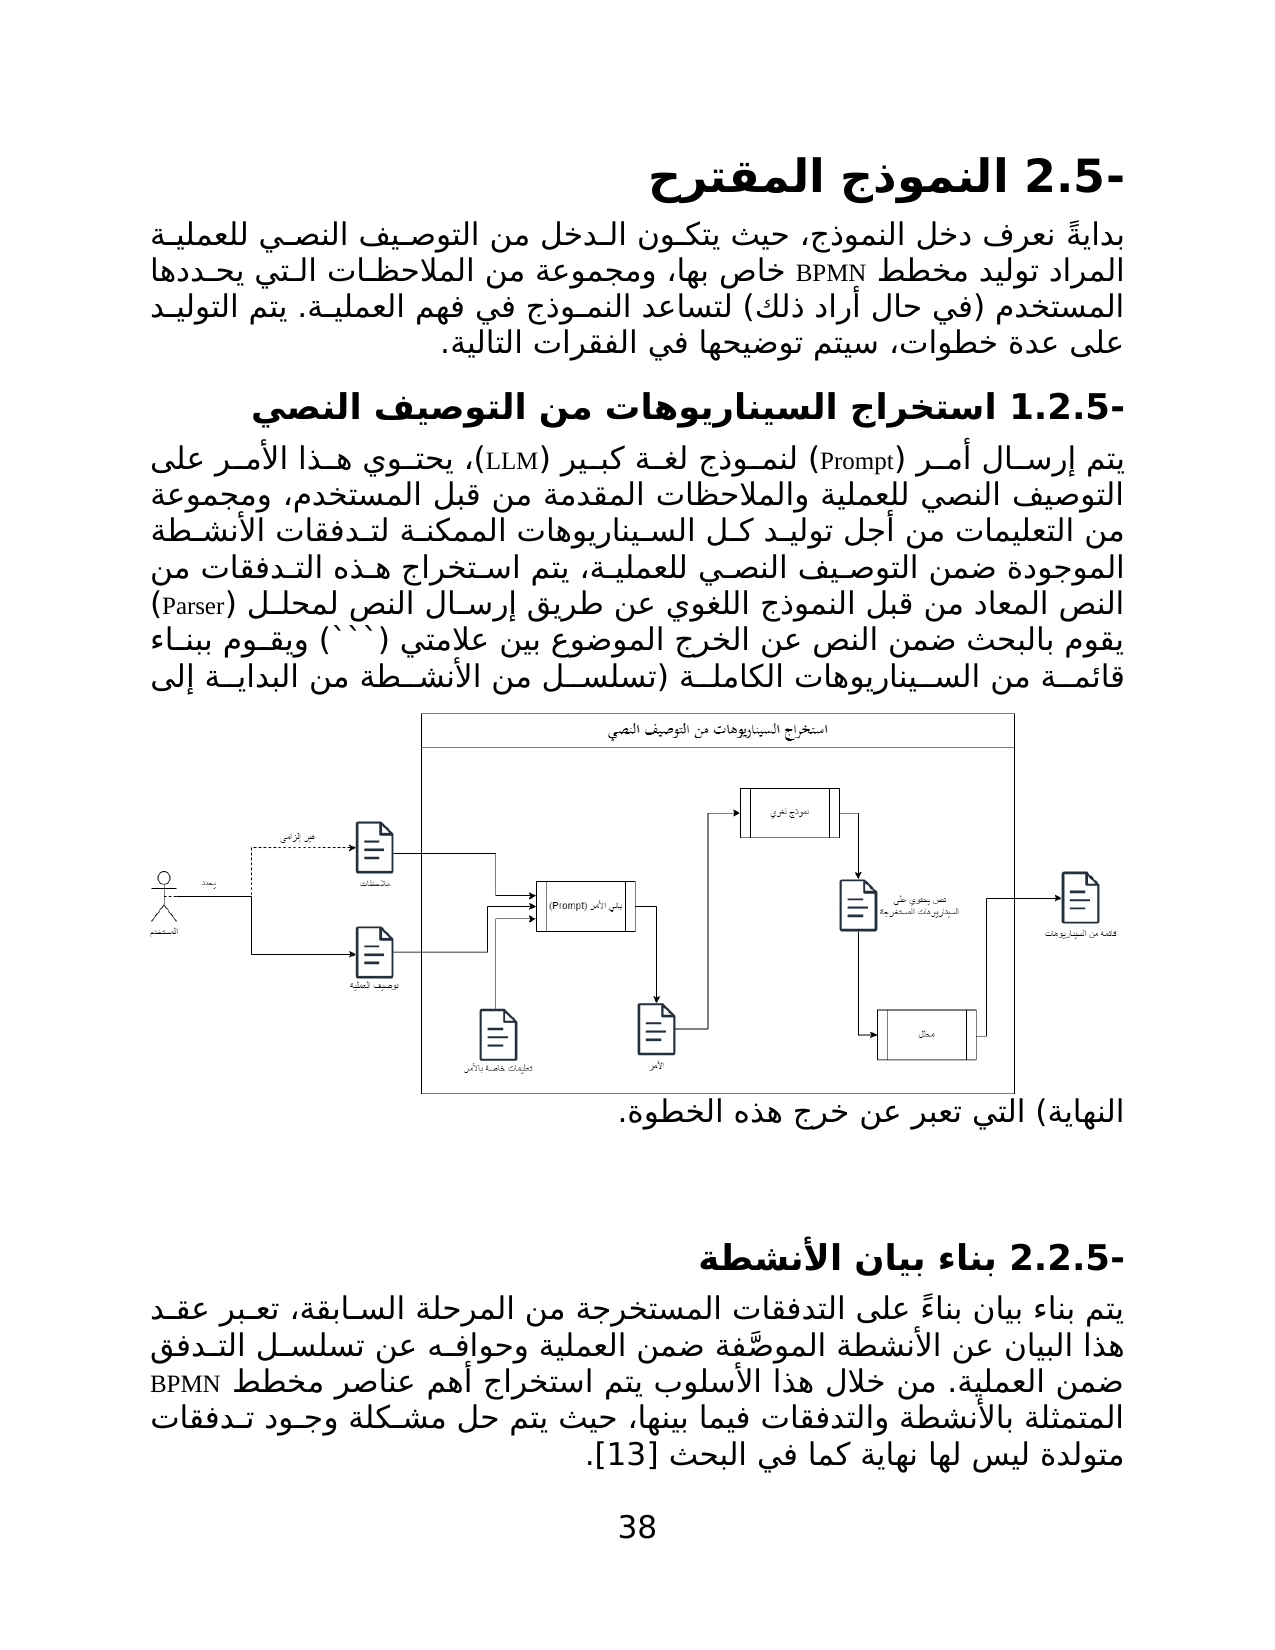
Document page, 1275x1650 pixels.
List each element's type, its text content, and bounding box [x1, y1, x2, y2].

picture [150, 709, 1125, 1094]
text -2.5 النموذج المقترح [150, 150, 1125, 203]
text يتم بناء بيان بناءً على التدفقات المستخرجة من المرحلة السابقة، تعبر عقد هذا البيان عن الأنشطة الموصَّفة ضمن العملية وحوافه عن تسلسل التدفق ضمن العملية. من خلال هذا الأسلوب يتم استخراج أهم عناصر مخطط BPMN المتمثلة بالأنشطة والتدفقات فيما بينها، حيث يتم حل مشكلة وجود تدفقات متولدة ليس لها نهاية كما في البحث [13]. [150, 1291, 1125, 1472]
text بدايةً نعرف دخل النموذج، حيث يتكون الدخل من التوصيف النصي للعملية المراد توليد مخطط BPMN خاص بها، ومجموعة من الملاحظات التي يحددها المستخدم (في حال أراد ذلك) لتساعد النموذج في فهم العملية. يتم التوليد على عدة خطوات، سيتم توضيحها في الفقرات التالية. [150, 216, 1125, 361]
text يتم إرسال أمر (Prompt) لنموذج لغة كبير (LLM)، يحتوي هذا الأمر على التوصيف النصي للعملية والملاحظات المقدمة من قبل المستخدم، ومجموعة من التعليمات من أجل توليد كل السيناريوهات الممكنة لتدفقات الأنشطة الموجودة ضمن التوصيف النصي للعملية، يتم استخراج هذه التدفقات من النص المعاد من قبل النموذج اللغوي عن طريق إرسال النص لمحلل (Parser) يقوم بالبحث ضمن النص عن الخرج الموضوع بين علامتي (```) ويقوم ببناء قائمة من السيناريوهات الكاملة (تسلسل من الأنشطة من البداية إلى النهاية) التي تعبر عن خرج هذه الخطوة. [150, 1094, 1125, 1129]
text -2.2.5 بناء بيان الأنشطة [150, 1237, 1125, 1278]
text -1.2.5 استخراج السيناريوهات من التوصيف النصي [150, 386, 1125, 427]
text يتم إرسال أمر (Prompt) لنموذج لغة كبير (LLM)، يحتوي هذا الأمر على التوصيف النصي للعملية والملاحظات المقدمة من قبل المستخدم، ومجموعة من التعليمات من أجل توليد كل السيناريوهات الممكنة لتدفقات الأنشطة الموجودة ضمن التوصيف النصي للعملية، يتم استخراج هذه التدفقات من النص المعاد من قبل النموذج اللغوي عن طريق إرسال النص لمحلل (Parser) يقوم بالبحث ضمن النص عن الخرج الموضوع بين علامتي (```) ويقوم ببناء قائمة من السيناريوهات الكاملة (تسلسل من الأنشطة من البداية إلى النهاية) التي تعبر عن خرج هذه الخطوة. [150, 440, 1125, 709]
